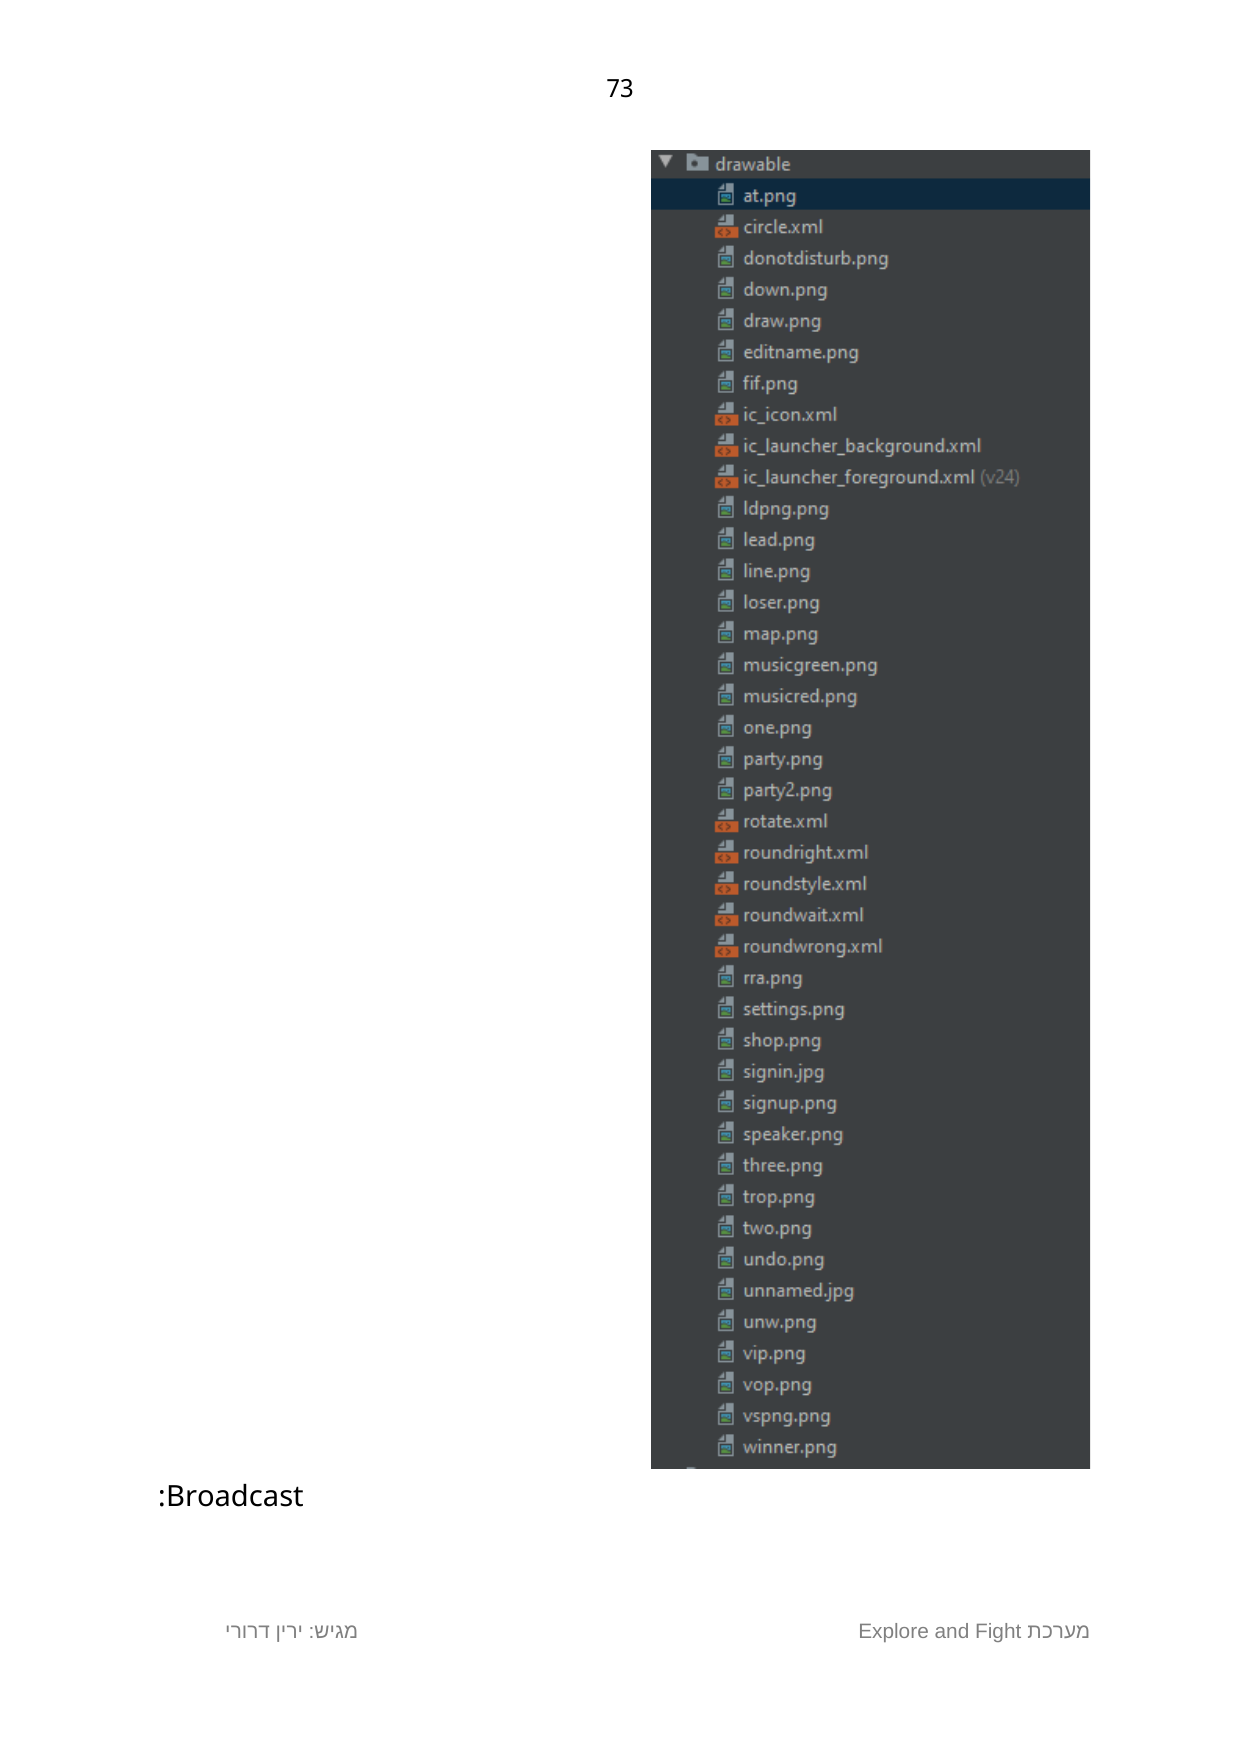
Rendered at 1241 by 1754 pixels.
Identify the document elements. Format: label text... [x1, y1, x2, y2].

picture [651, 150, 1091, 1469]
text Broadcast: [150, 1475, 1090, 1518]
